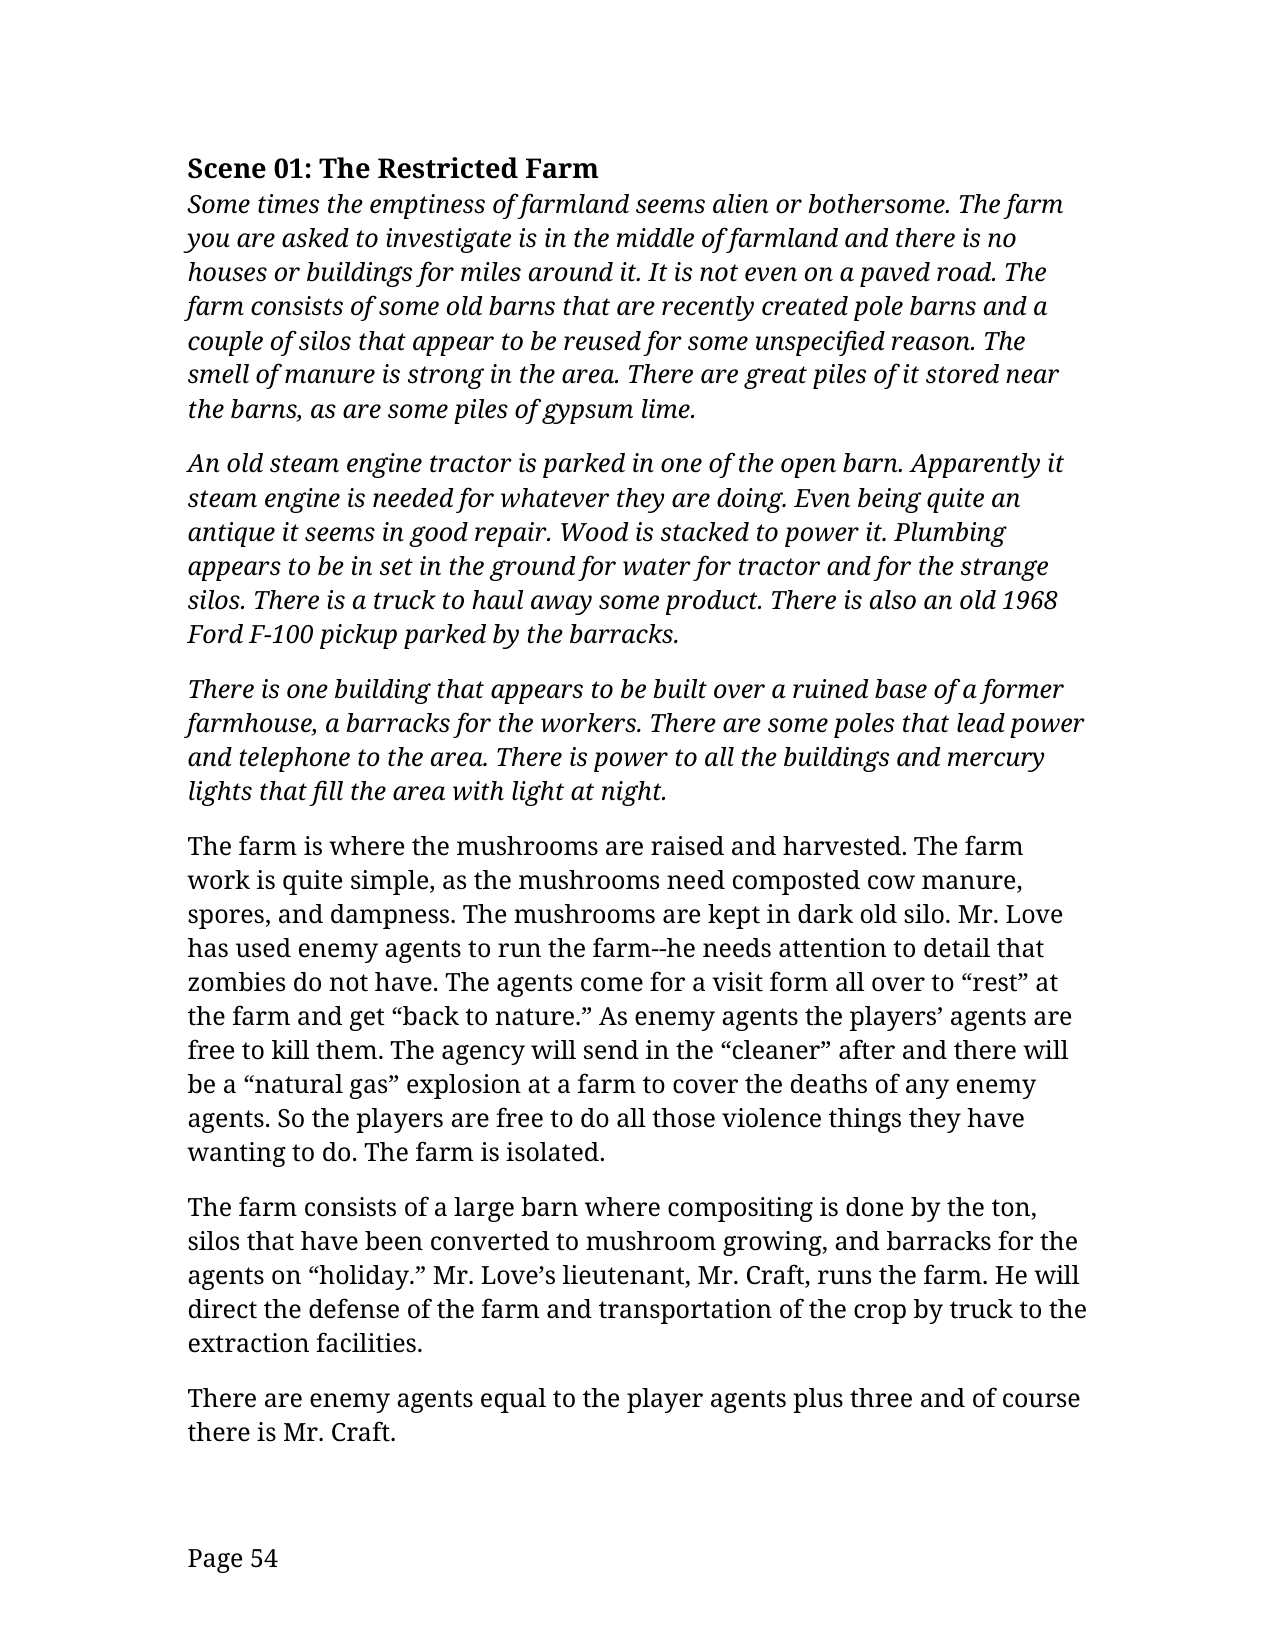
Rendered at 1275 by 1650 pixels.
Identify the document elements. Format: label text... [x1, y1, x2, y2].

text The farm consists of a large barn where compositing is done by the ton, silos that have been converted to mushroom growing, and barracks for the agents on “holiday.” Mr. Love’s lieutenant, Mr. Craft, runs the farm. He will direct the defense of the farm and transportation of the crop by truck to the extraction facilities. [187, 1190, 1087, 1360]
text There are enemy agents equal to the player agents plus three and of course there is Mr. Craft. [187, 1381, 1087, 1449]
text An old steam engine tractor is parked in one of the open barn. Apparently it steam engine is needed for whatever they are doing. Even being quite an antique it seems in good repair. Wood is stacked to power it. Plumbing appears to be in set in the ground for water for tractor and for the strange silos. There is a truck to haul away some product. There is also an old 1968 Ford F-100 pickup parked by the barracks. [187, 446, 1087, 651]
text There is one building that appears to be built over a ruined base of a former farmhouse, a barracks for the workers. There are some poles that lead power and telephone to the area. There is power to all the buildings and mercury lights that fill the area with light at night. [187, 671, 1087, 808]
text Some times the emptiness of farmland seems alien or bothersome. The farm you are asked to investigate is in the middle of farmland and there is no houses or buildings for miles around it. It is not even on a paved road. The farm consists of some old barns that are recently created pole barns and a couple of silos that appear to be reused for some unspecified reason. The smell of manure is strong in the area. There are great piles of it stored near the barns, as are some piles of gypsum lime. [187, 187, 1087, 425]
text The farm is where the mushrooms are raised and harvested. The farm work is quite simple, as the mushrooms need composted cow manure, spores, and dampness. The mushrooms are kept in dark old silo. Mr. Love has used enemy agents to run the farm--he needs attention to detail that zombies do not have. The agents come for a visit form all over to “rest” at the farm and get “back to nature.” As enemy agents the players’ agents are free to kill them. The agency will send in the “cleaner” after and there will be a “natural gas” explosion at a farm to cover the deaths of any enemy agents. So the players are free to do all those violence things they have wanting to do. The farm is isolated. [187, 828, 1087, 1169]
subtitle Scene 01: The Restricted Farm [187, 150, 1087, 187]
